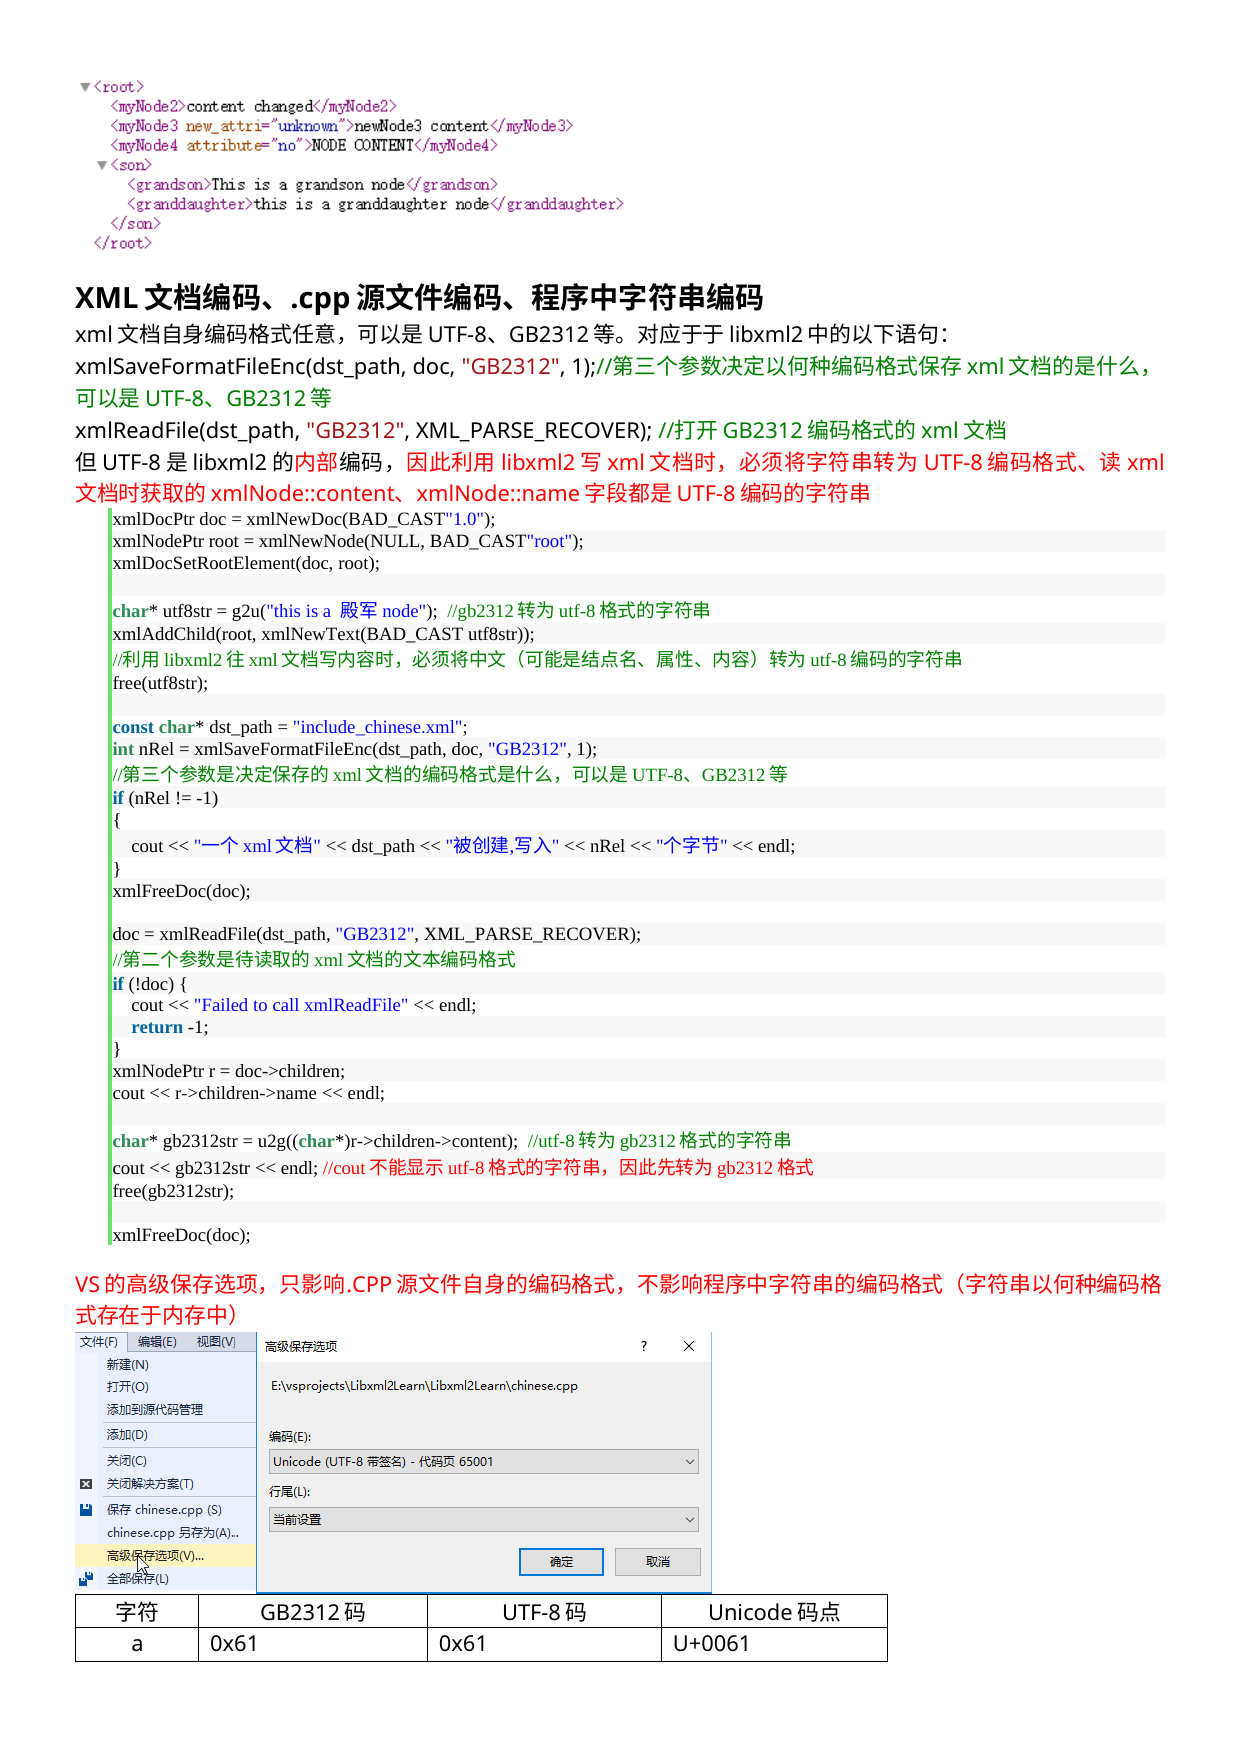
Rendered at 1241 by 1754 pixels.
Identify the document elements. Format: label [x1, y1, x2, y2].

picture [75, 1330, 712, 1594]
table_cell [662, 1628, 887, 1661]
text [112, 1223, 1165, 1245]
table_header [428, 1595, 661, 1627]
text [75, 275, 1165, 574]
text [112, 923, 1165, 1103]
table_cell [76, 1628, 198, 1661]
picture [75, 75, 634, 259]
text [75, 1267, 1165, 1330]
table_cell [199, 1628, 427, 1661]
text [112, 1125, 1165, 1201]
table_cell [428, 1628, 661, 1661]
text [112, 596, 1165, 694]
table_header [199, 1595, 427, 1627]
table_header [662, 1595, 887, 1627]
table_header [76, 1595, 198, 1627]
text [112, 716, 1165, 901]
